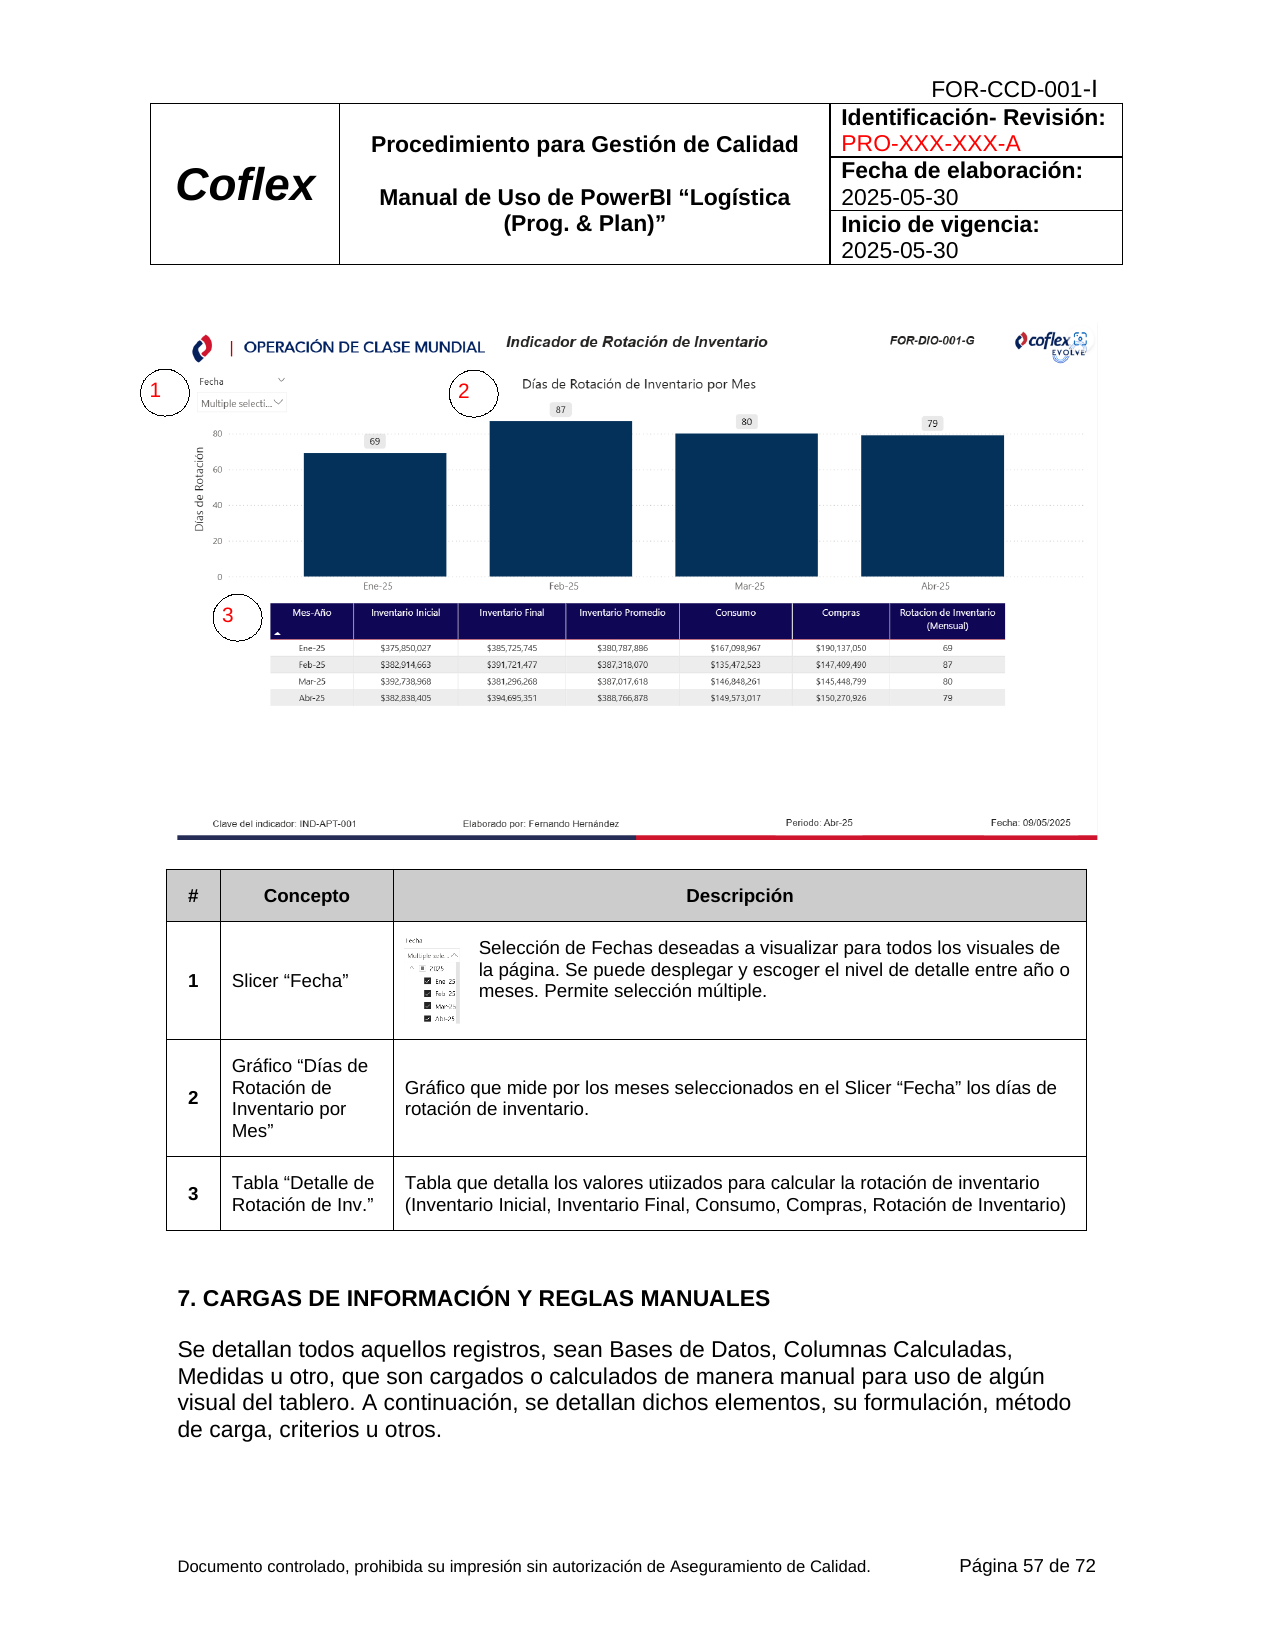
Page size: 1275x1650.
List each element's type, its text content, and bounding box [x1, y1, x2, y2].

table_cell Slicer “Fecha” [221, 922, 393, 1039]
picture [177, 322, 1098, 840]
table_cell Tabla que detalla los valores utiizados para calcular la rotación de inventario (Inventario Inicial, Inventario Final, Consumo, Compras, Rotación de Inventario) [394, 1157, 1086, 1230]
table_cell 1 [167, 922, 220, 1039]
text Se detallan todos aquellos registros, sean Bases de Datos, Columnas Calculadas, Medidas u otro, que son cargados o calculados de manera manual para uso de algún visual del tablero. A continuación, se detallan dichos elementos, su formulación, método de carga, criterios u otros. [177, 1336, 1098, 1442]
table_cell 2 [167, 1040, 220, 1156]
table_cell Gráfico “Días de Rotación de Inventario por Mes” [221, 1040, 393, 1156]
picture [404, 936, 460, 1024]
table_cell Gráfico que mide por los meses seleccionados en el Slicer “Fecha” los días de rotación de inventario. [394, 1040, 1086, 1156]
table_header Descripción [394, 870, 1086, 921]
table_cell 3 [167, 1157, 220, 1230]
table_header Concepto [221, 870, 393, 921]
table_cell Selección de Fechas deseadas a visualizar para todos los visuales de la página. Se puede desplegar y escoger el nivel de detalle entre año o meses. Permite selección múltiple. [394, 922, 1086, 1039]
subtitle 7. CARGAS DE INFORMACIÓN Y REGLAS MANUALES [177, 1285, 1098, 1311]
table_header # [167, 870, 220, 921]
table_cell Tabla “Detalle de Rotación de Inv.” [221, 1157, 393, 1230]
